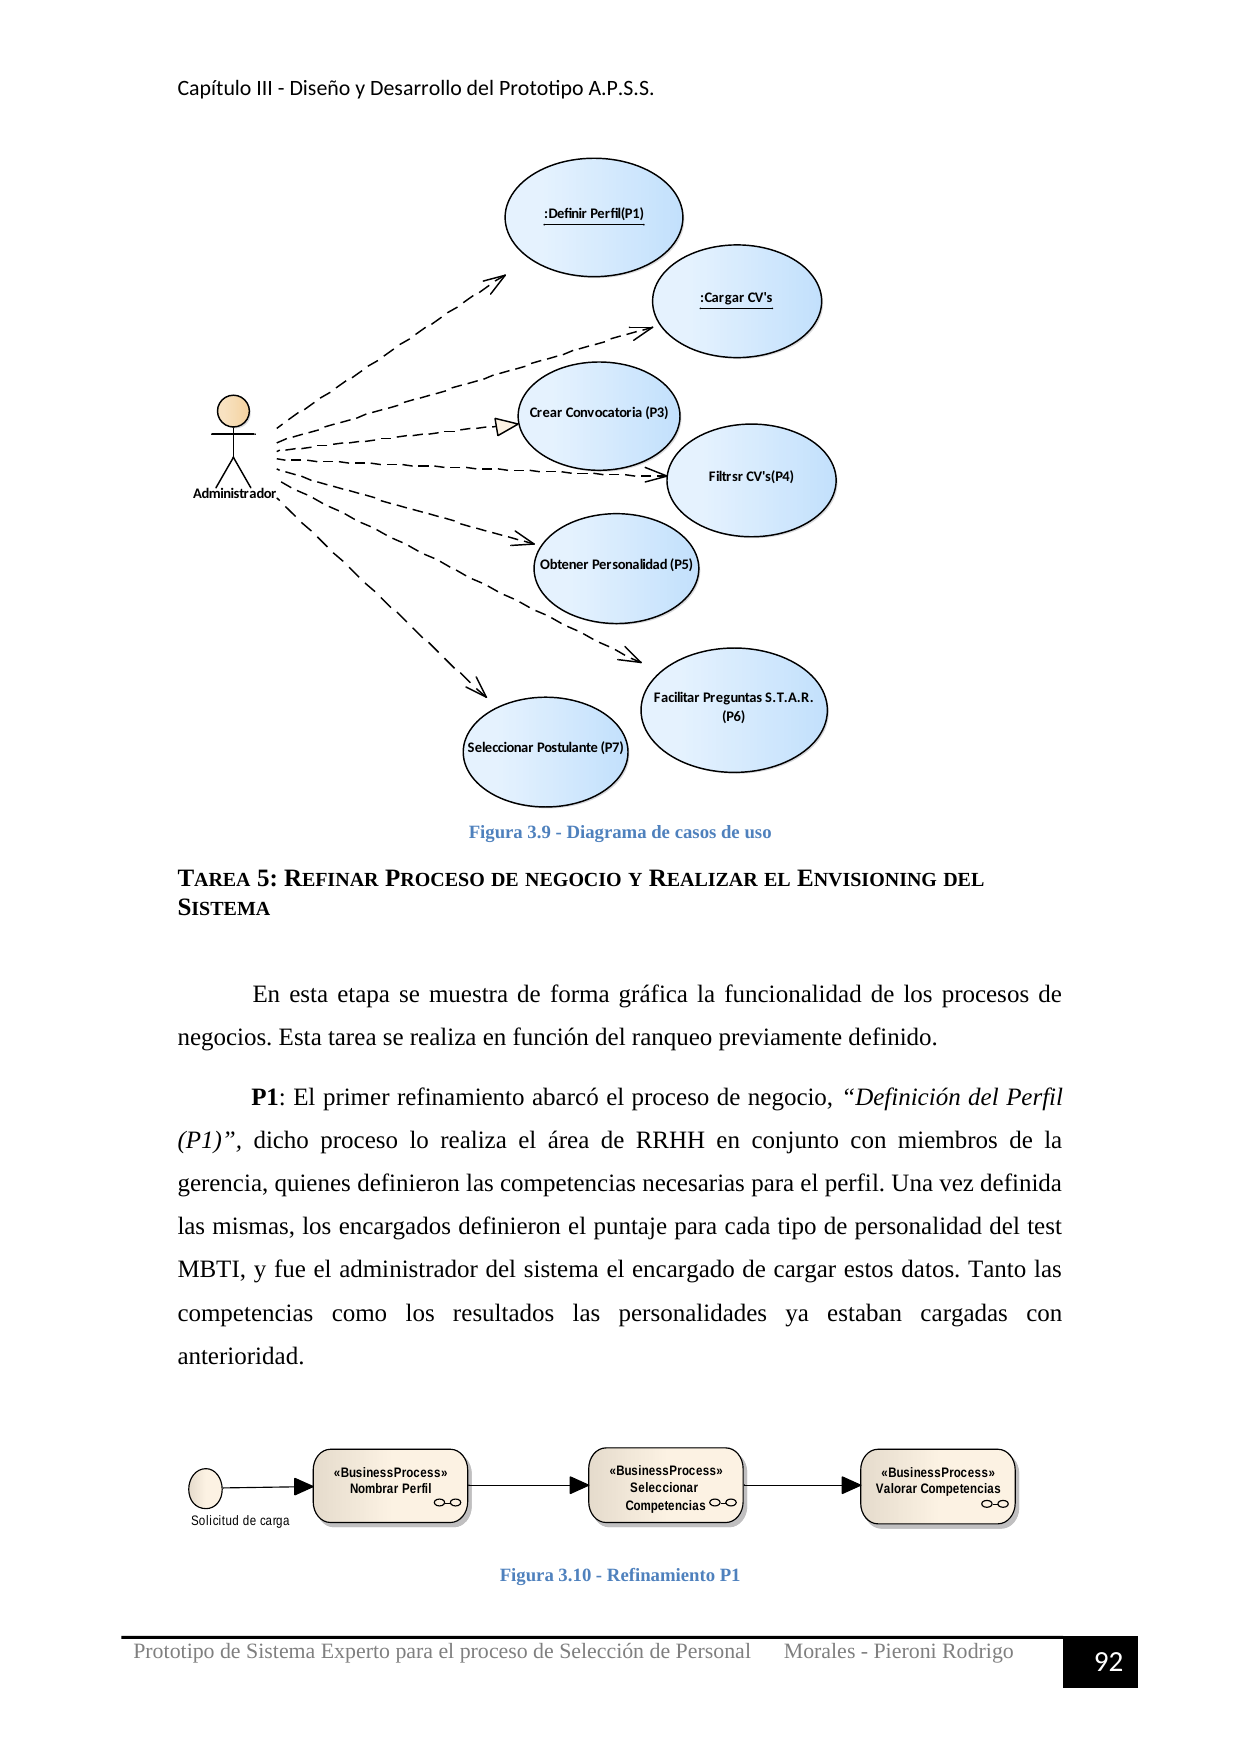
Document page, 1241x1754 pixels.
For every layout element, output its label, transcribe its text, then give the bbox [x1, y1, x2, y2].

text P1: El primer refinamiento abarcó el proceso de negocio, “Definición del Perfil (P1)”, dicho proceso lo realiza el área de RRHH en conjunto con miembros de la gerencia, quienes definieron las competencias necesarias para el perfil. Una vez definida las mismas, los encargados definieron el puntaje para cada tipo de personalidad del test MBTI, y fue el administrador del sistema el encargado de cargar estos datos. Tanto las competencias como los resultados las personalidades ya estaban cargadas con anterioridad. [177, 1082, 1063, 1369]
text Figura 3.10 - Refinamiento P1 [177, 1564, 1063, 1585]
text Figura 3.9 - Diagrama de casos de uso [177, 821, 1063, 843]
text En esta etapa se muestra de forma gráfica la funcionalidad de los procesos de negocios. Esta tarea se realiza en función del ranqueo previamente definido. [177, 979, 1063, 1051]
subtitle Tarea 5: Refinar Proceso de negocio y Realizar el Envisioning del Sistema [177, 863, 1063, 921]
